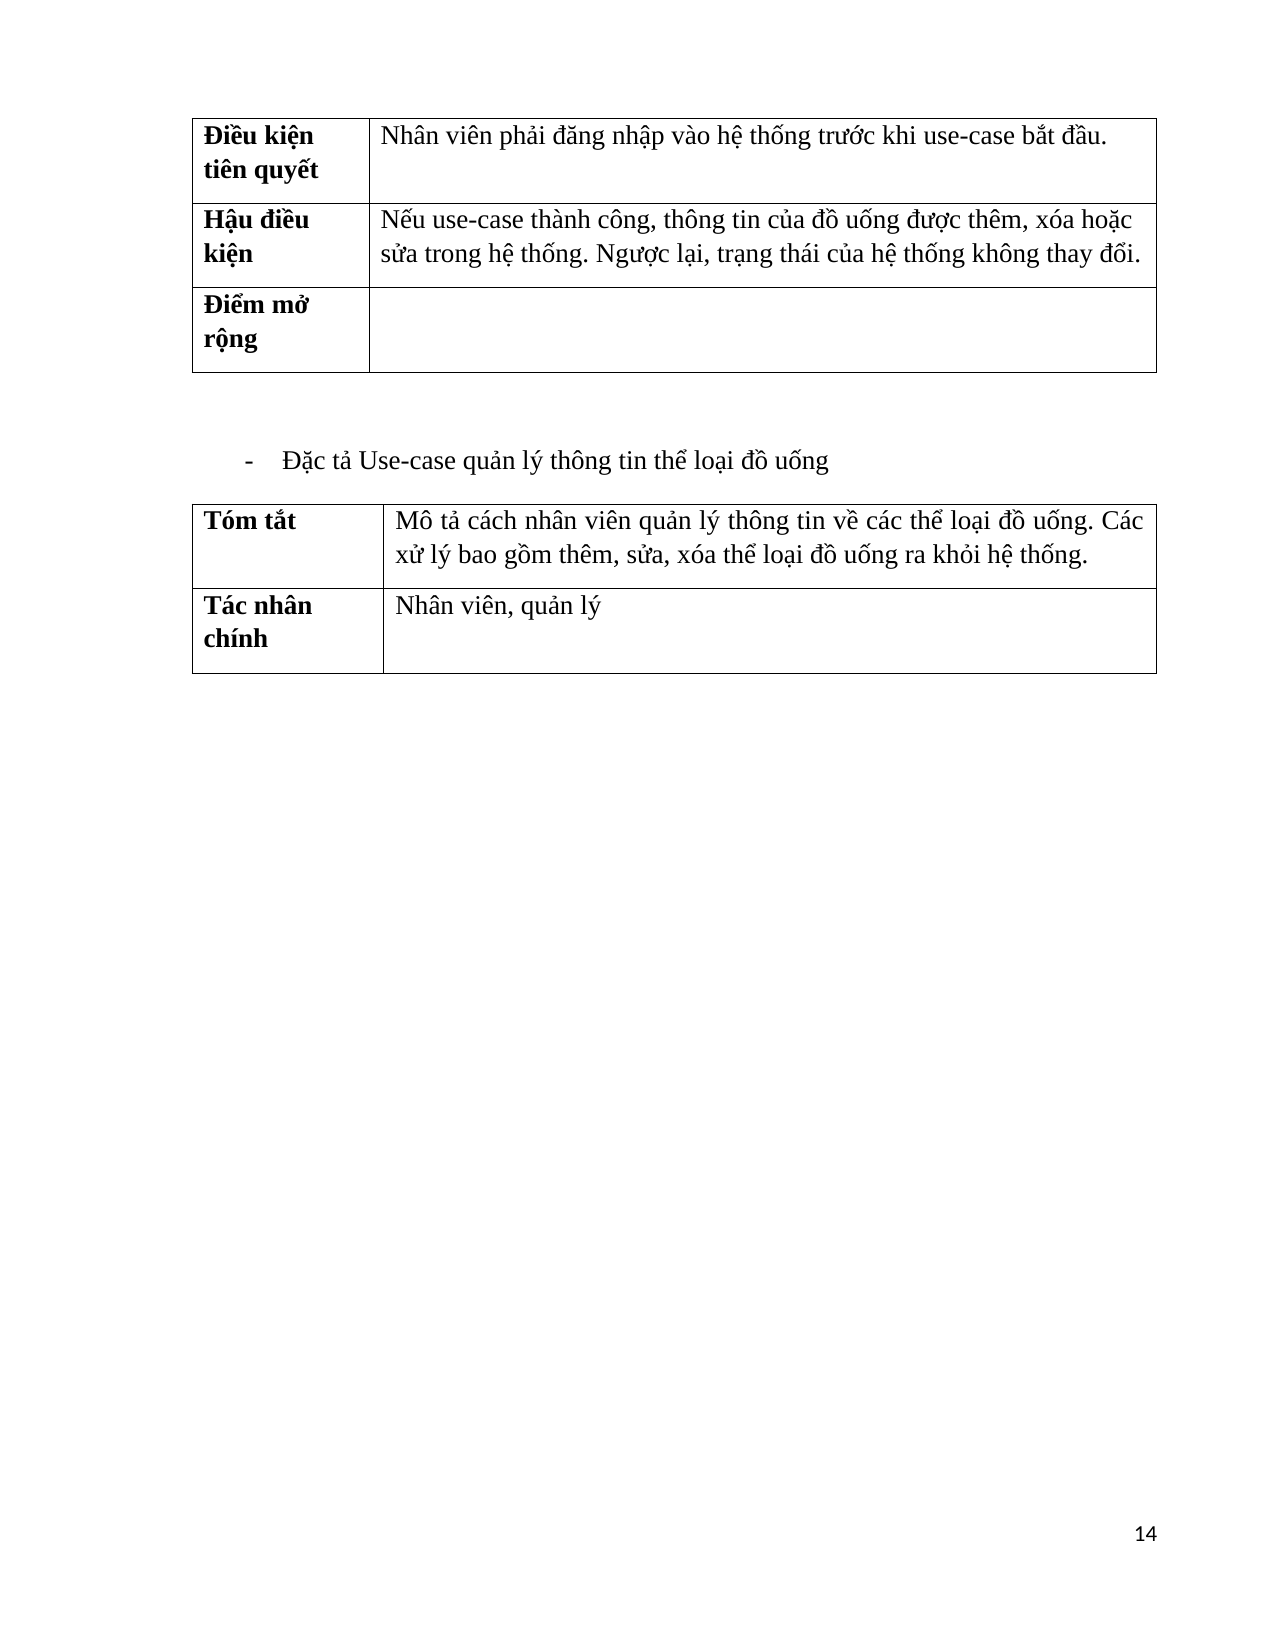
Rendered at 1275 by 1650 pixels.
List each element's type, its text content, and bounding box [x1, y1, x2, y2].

table_cell Điều kiện tiên quyết [193, 119, 369, 203]
table_cell Nhân viên phải đăng nhập vào hệ thống trước khi use-case bắt đầu. [370, 119, 1156, 203]
table_header Tóm tắt [193, 505, 383, 588]
table_cell [370, 288, 1156, 372]
table_cell Nếu use-case thành công, thông tin của đồ uống được thêm, xóa hoặc sửa trong hệ thống. Ngược lại, trạng thái của hệ thống không thay đổi. [370, 204, 1156, 287]
table_cell Điểm mở rộng [193, 288, 369, 372]
table_cell Nhân viên, quản lý [384, 589, 1156, 672]
table_cell Hậu điều kiện [193, 204, 369, 287]
table_header Mô tả cách nhân viên quản lý thông tin về các thể loại đồ uống. Các xử lý bao gồm thêm, sửa, xóa thể loại đồ uống ra khỏi hệ thống. [384, 505, 1156, 588]
text Đặc tả Use-case quản lý thông tin thể loại đồ uống [244, 444, 1157, 475]
table_cell Tác nhân chính [193, 589, 383, 672]
